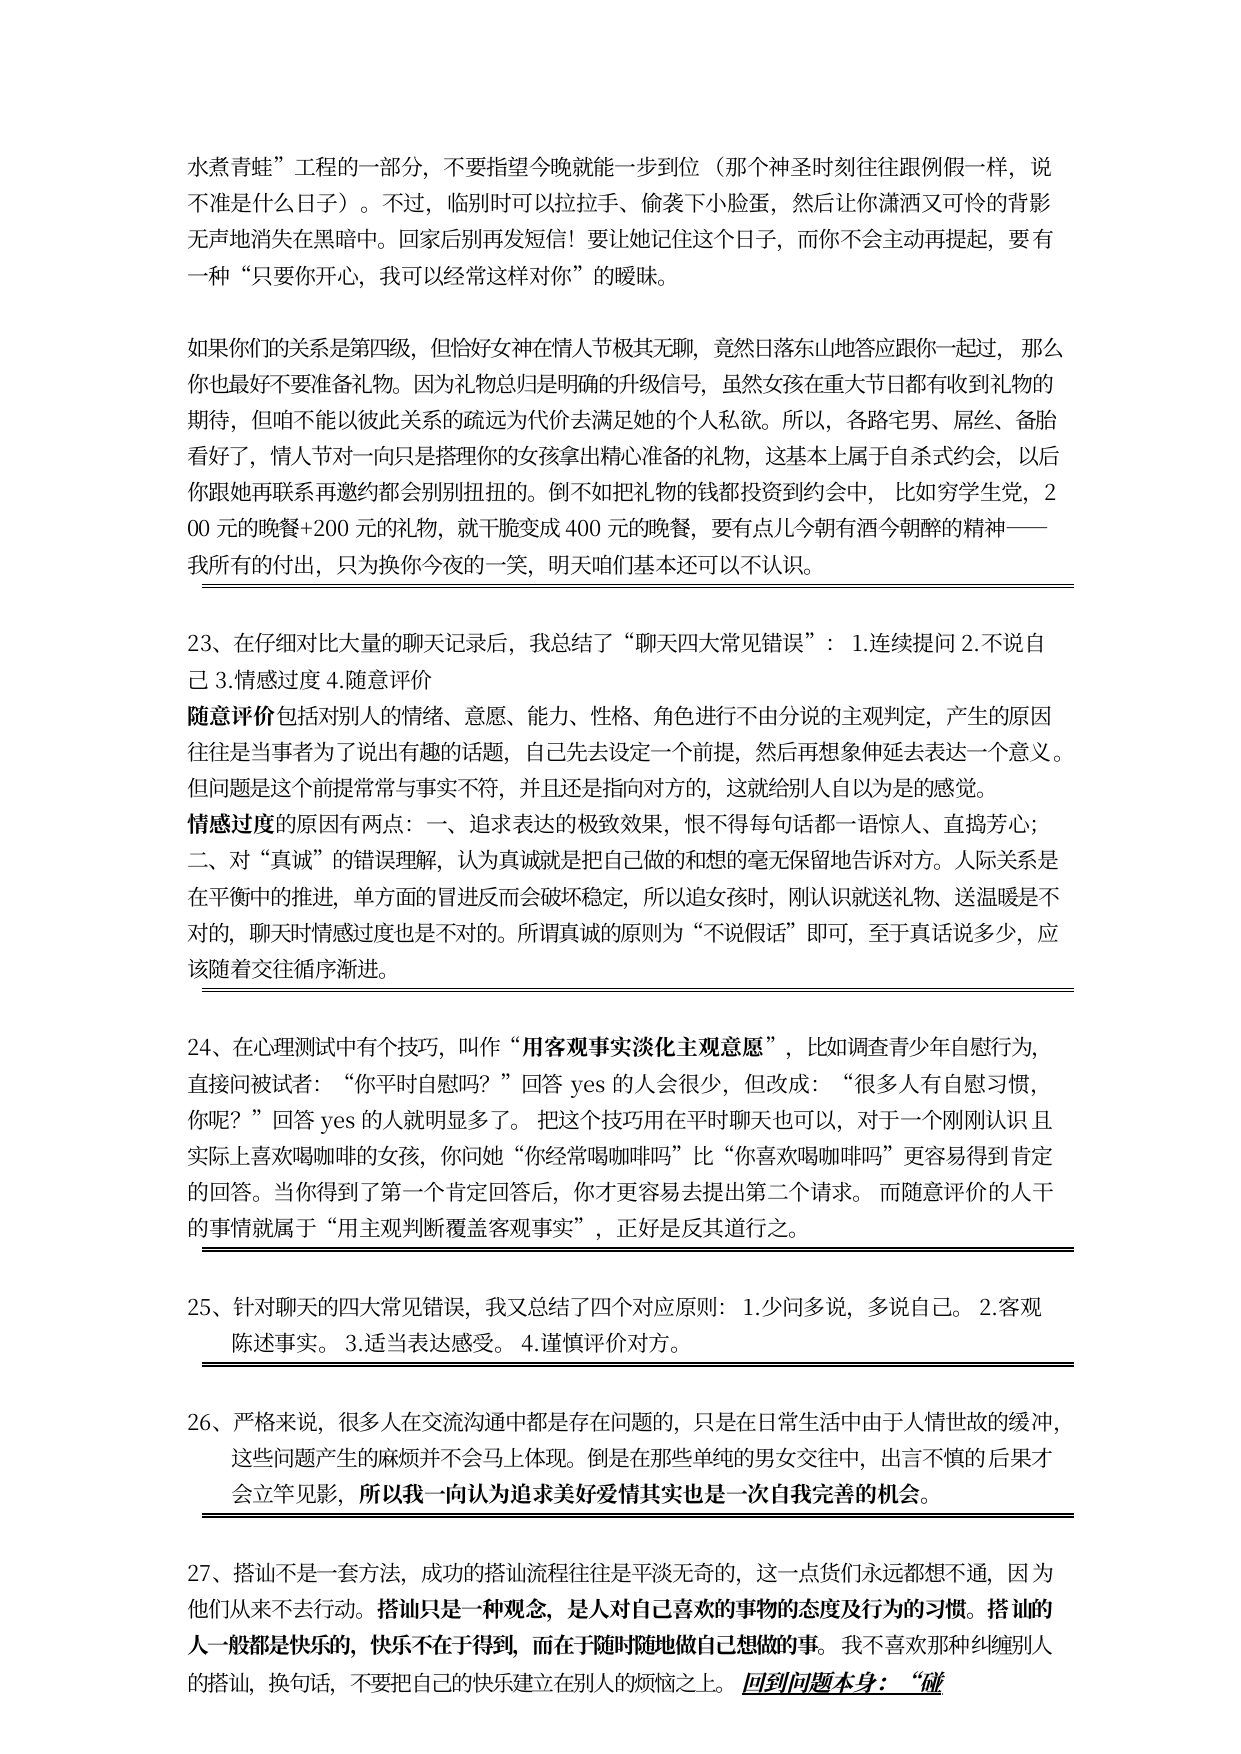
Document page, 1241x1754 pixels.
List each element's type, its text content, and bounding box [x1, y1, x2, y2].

text 24、在心理测试中有个技巧，叫作“用客观事实淡化主观意愿”，比如调查青少年自慰行为， 直接问被试者：“你平时自慰吗？”回答 yes 的人会很少，但改成：“很多人有自慰习惯，你呢？”回答 yes 的人就明显多了。 把这个技巧用在平时聊天也可以，对于一个刚刚认识且实际上喜欢喝咖啡的女孩，你问她“你经常喝咖啡吗”比“你喜欢喝咖啡吗”更容易得到肯定的回答。当你得到了第一个肯定回答后，你才更容易去提出第二个请求。 而随意评价的人干的事情就属于“用主观判断覆盖客观事实”，正好是反其道行之。 [187, 1031, 1054, 1243]
text 25、针对聊天的四大常见错误，我又总结了四个对应原则： 1.少问多说，多说自己。 2.客观陈述事实。 3.适当表达感受。 4.谨慎评价对方。 [187, 1290, 1054, 1358]
text 如果你们的关系是第四级，但恰好女神在情人节极其无聊，竟然日落东山地答应跟你一起过， 那么你也最好不要准备礼物。因为礼物总归是明确的升级信号，虽然女孩在重大节日都有收到礼物的期待，但咱不能以彼此关系的疏远为代价去满足她的个人私欲。所以，各路宅男、屌丝、备胎看好了，情人节对一向只是搭理你的女孩拿出精心准备的礼物，这基本上属于自杀式约会，以后你跟她再联系再邀约都会别别扭扭的。倒不如把礼物的钱都投资到约会中， 比如穷学生党，200 元的晚餐+200 元的礼物，就干脆变成 400 元的晚餐，要有点儿今朝有酒今朝醉的精神——我所有的付出，只为换你今夜的一笑，明天咱们基本还可以不认识。 [187, 331, 1065, 579]
text 情感过度的原因有两点：一、追求表达的极致效果，恨不得每句话都一语惊人、直捣芳心； 二、对“真诚”的错误理解，认为真诚就是把自己做的和想的毫无保留地告诉对方。人际关系是在平衡中的推进，单方面的冒进反而会破坏稳定，所以追女孩时，刚认识就送礼物、送温暖是不对的，聊天时情感过度也是不对的。所谓真诚的原则为“不说假话”即可，至于真话说多少，应该随着交往循序渐进。 [187, 807, 1064, 983]
text 23、在仔细对比大量的聊天记录后，我总结了“聊天四大常见错误”： 1.连续提问 2.不说自己 3.情感过度 4.随意评价 [187, 627, 1053, 694]
text 26、严格来说，很多人在交流沟通中都是存在问题的，只是在日常生活中由于人情世故的缓冲，这些问题产生的麻烦并不会马上体现。倒是在那些单纯的男女交往中，出言不慎的后果才会立竿见影，所以我一向认为追求美好爱情其实也是一次自我完善的机会。 [187, 1405, 1054, 1509]
text 27、搭讪不是一套方法，成功的搭讪流程往往是平淡无奇的，这一点货们永远都想不通，因为他们从来不去行动。搭讪只是一种观念，是人对自己喜欢的事物的态度及行为的习惯。搭讪的人一般都是快乐的，快乐不在于得到，而在于随时随地做自己想做的事。我不喜欢那种纠缠别人的搭讪，换句话，不要把自己的快乐建立在别人的烦恼之上。 回到问题本身：“碰 [187, 1556, 1054, 1698]
text 随意评价包括对别人的情绪、意愿、能力、性格、角色进行不由分说的主观判定，产生的原因往往是当事者为了说出有趣的话题，自己先去设定一个前提，然后再想象伸延去表达一个意义。但问题是这个前提常常与事实不符，并且还是指向对方的，这就给别人自以为是的感觉。 [187, 699, 1054, 803]
text 水煮青蛙”工程的一部分，不要指望今晚就能一步到位（那个神圣时刻往往跟例假一样，说不准是什么日子）。不过，临别时可以拉拉手、偷袭下小脸蛋，然后让你潇洒又可怜的背影无声地消失在黑暗中。回家后别再发短信！要让她记住这个日子，而你不会主动再提起，要有一种“只要你开心，我可以经常这样对你”的暧昧。 [187, 150, 1054, 290]
